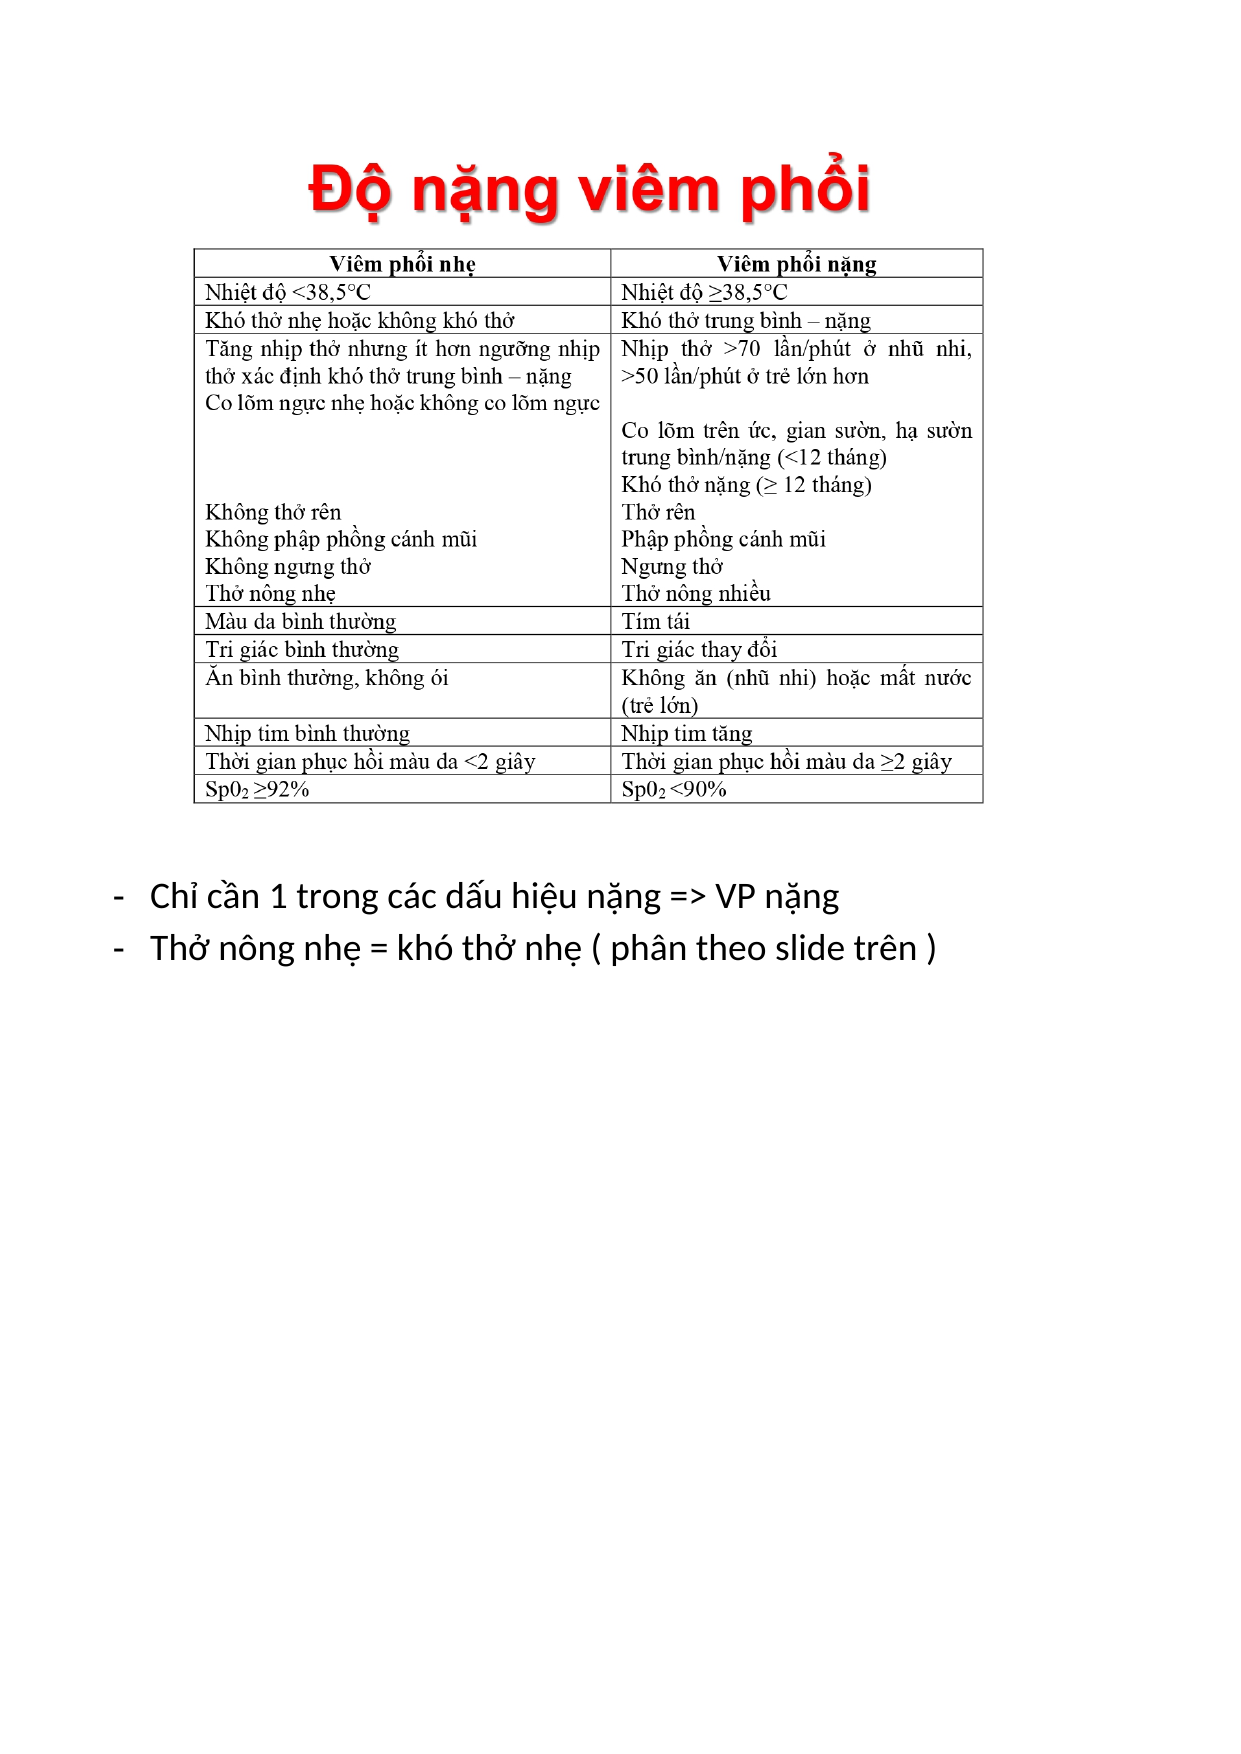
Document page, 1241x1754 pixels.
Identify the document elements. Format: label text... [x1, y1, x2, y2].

picture [75, 75, 1104, 847]
list Thở nông nhẹ = khó thở nhẹ ( phân theo slide trên ) [112, 924, 1165, 970]
list Chỉ cần 1 trong các dấu hiệu nặng => VP nặng [112, 872, 1165, 917]
